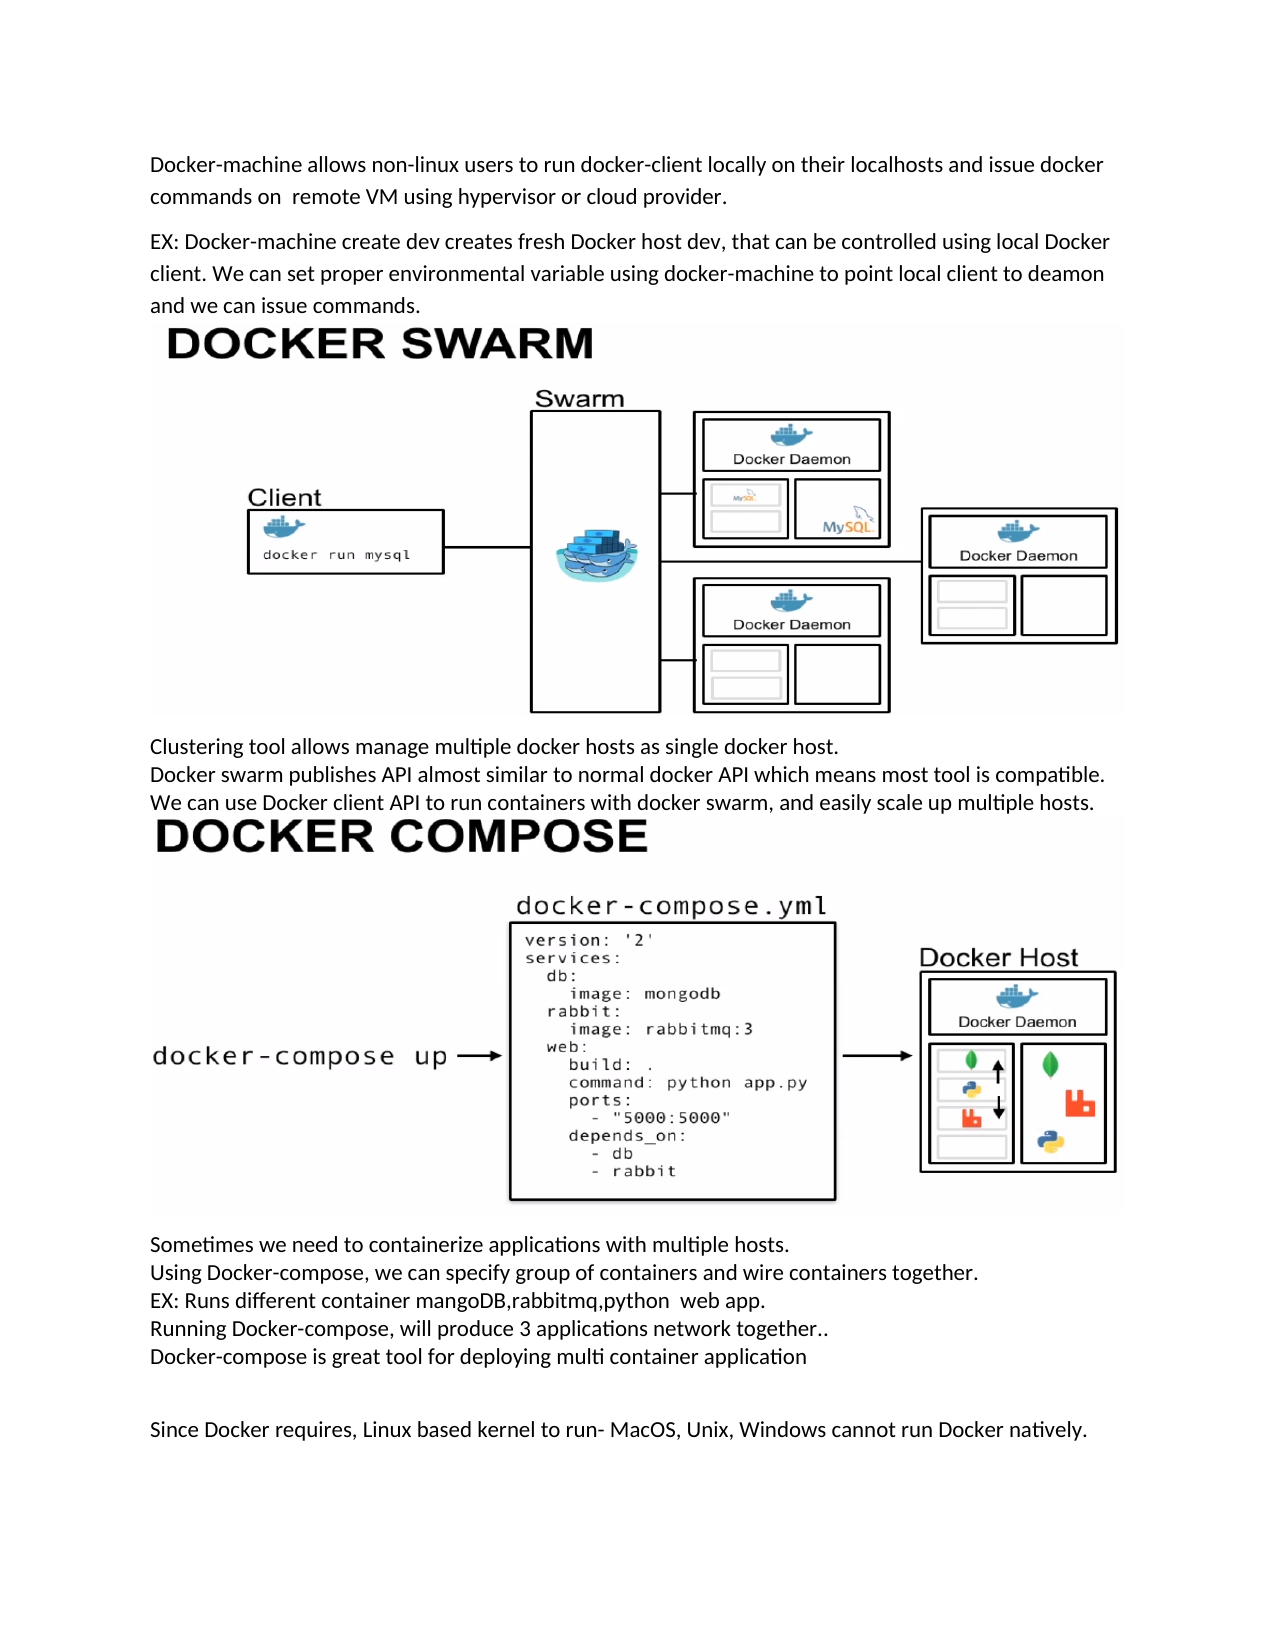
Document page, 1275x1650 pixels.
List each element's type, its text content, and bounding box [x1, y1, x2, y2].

text Using Docker-compose, we can specify group of containers and wire containers together. [150, 1258, 1125, 1286]
text EX: Runs different container mangoDB,rabbitmq,python web app. [150, 1286, 1125, 1314]
text Sometimes we need to containerize applications with multiple hosts. [150, 1230, 1125, 1258]
text Docker swarm publishes API almost similar to normal docker API which means most tool is compatible. [150, 760, 1125, 788]
text Docker-machine allows non-linux users to run docker-client locally on their localhosts and issue docker commands on remote VM using hypervisor or cloud provider. [150, 150, 1125, 210]
text Running Docker-compose, will produce 3 applications network together.. [150, 1314, 1125, 1342]
picture [150, 323, 1125, 716]
picture [150, 816, 1125, 1214]
text EX: Docker-machine create dev creates fresh Docker host dev, that can be controlled using local Docker client. We can set proper environmental variable using docker-machine to point local client to deamon and we can issue commands. [150, 227, 1125, 323]
text Clustering tool allows manage multiple docker hosts as single docker host. [150, 732, 1125, 760]
text We can use Docker client API to run containers with docker swarm, and easily scale up multiple hosts. [150, 788, 1125, 816]
text Docker-compose is great tool for deploying multi container application [150, 1342, 1125, 1370]
text Since Docker requires, Linux based kernel to run- MacOS, Unix, Windows cannot run Docker natively. [150, 1415, 1125, 1443]
